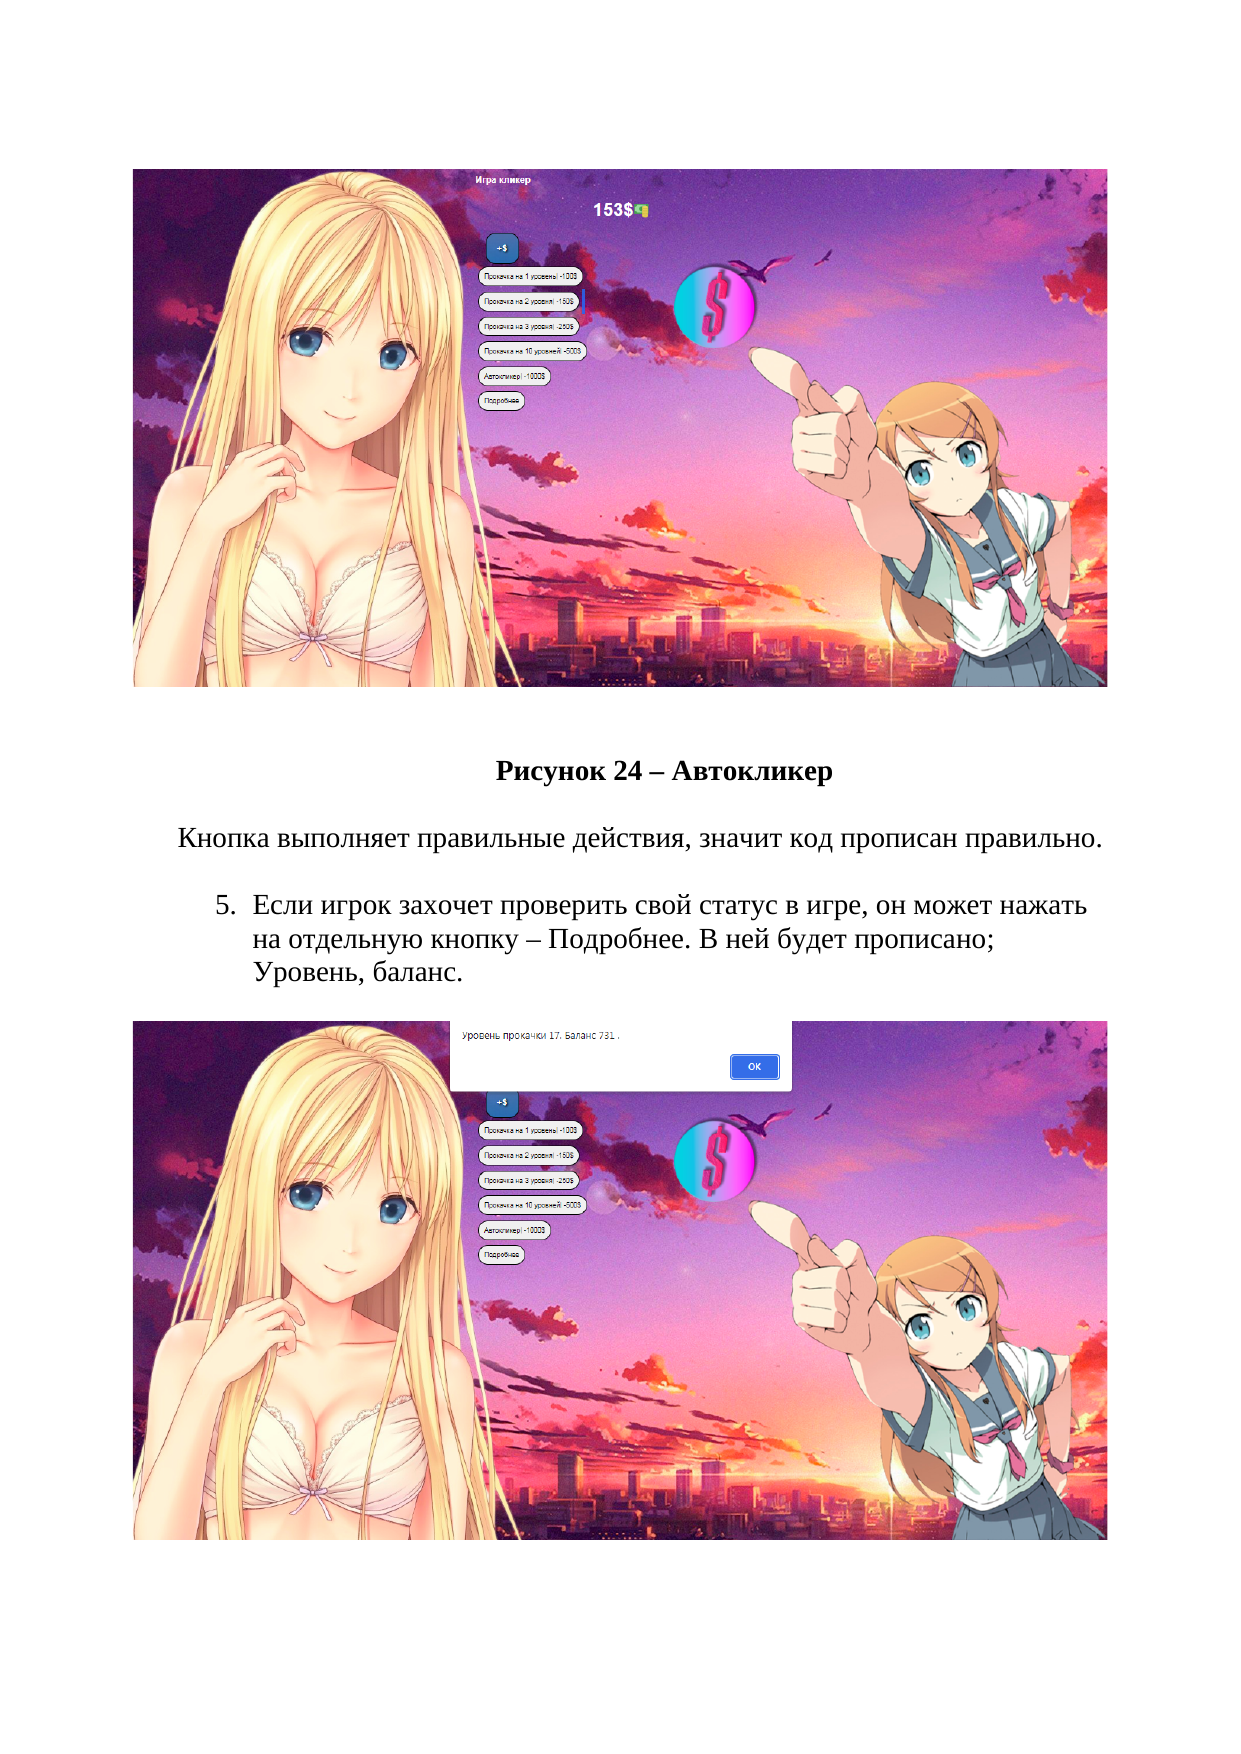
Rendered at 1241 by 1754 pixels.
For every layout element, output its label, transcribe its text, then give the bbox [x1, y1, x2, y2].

list Если игрок захочет проверить свой статус в игре, он может нажать на отдельную кнопку – Подробнее. В ней будет прописано; Уровень, баланс. [215, 887, 1093, 988]
text Кнопка выполняет правильные действия, значит код прописан правильно. [177, 820, 1152, 854]
text Рисунок 24 – Автокликер [177, 753, 1152, 787]
picture [132, 1021, 1108, 1540]
picture [132, 169, 1108, 687]
